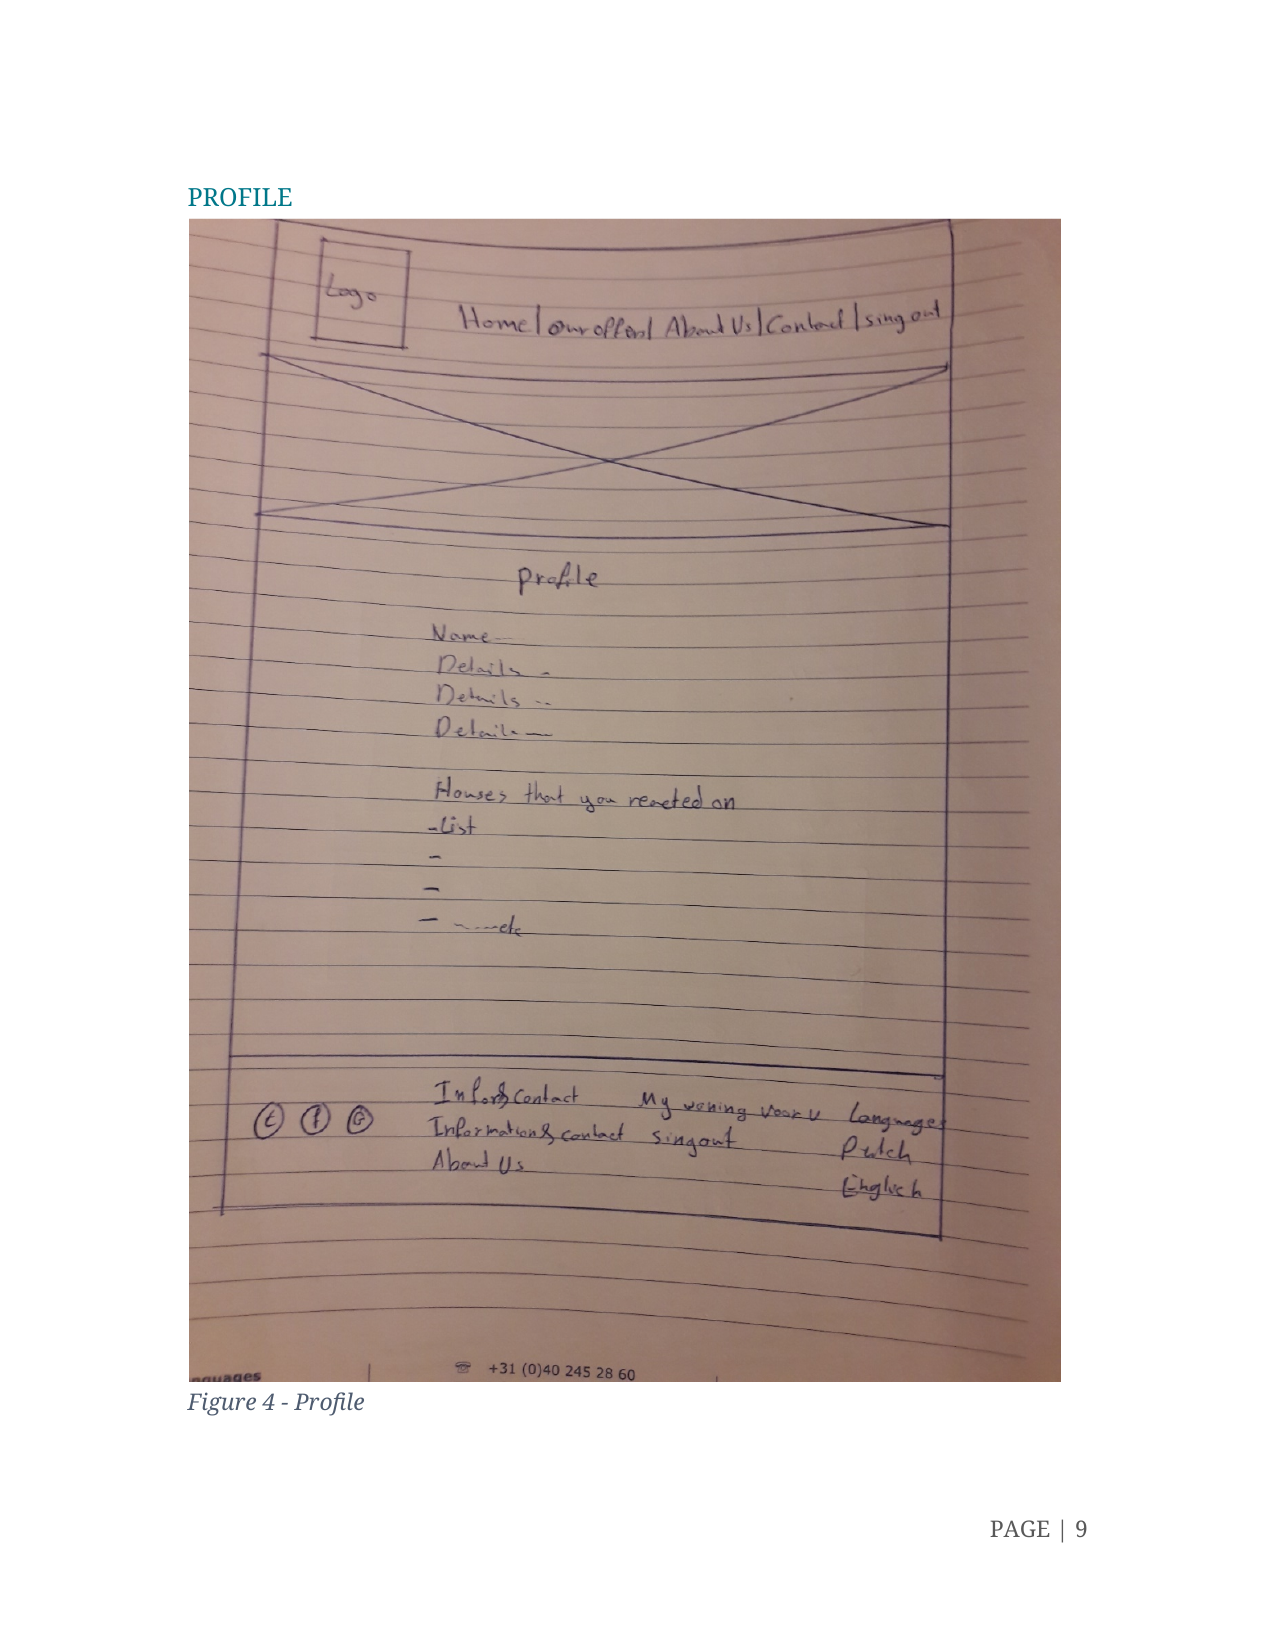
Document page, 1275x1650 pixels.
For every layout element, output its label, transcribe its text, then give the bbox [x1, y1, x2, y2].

picture [189, 220, 1061, 1381]
subtitle Profile [187, 180, 1087, 214]
text Figure 4 - Profile [187, 1386, 1087, 1417]
